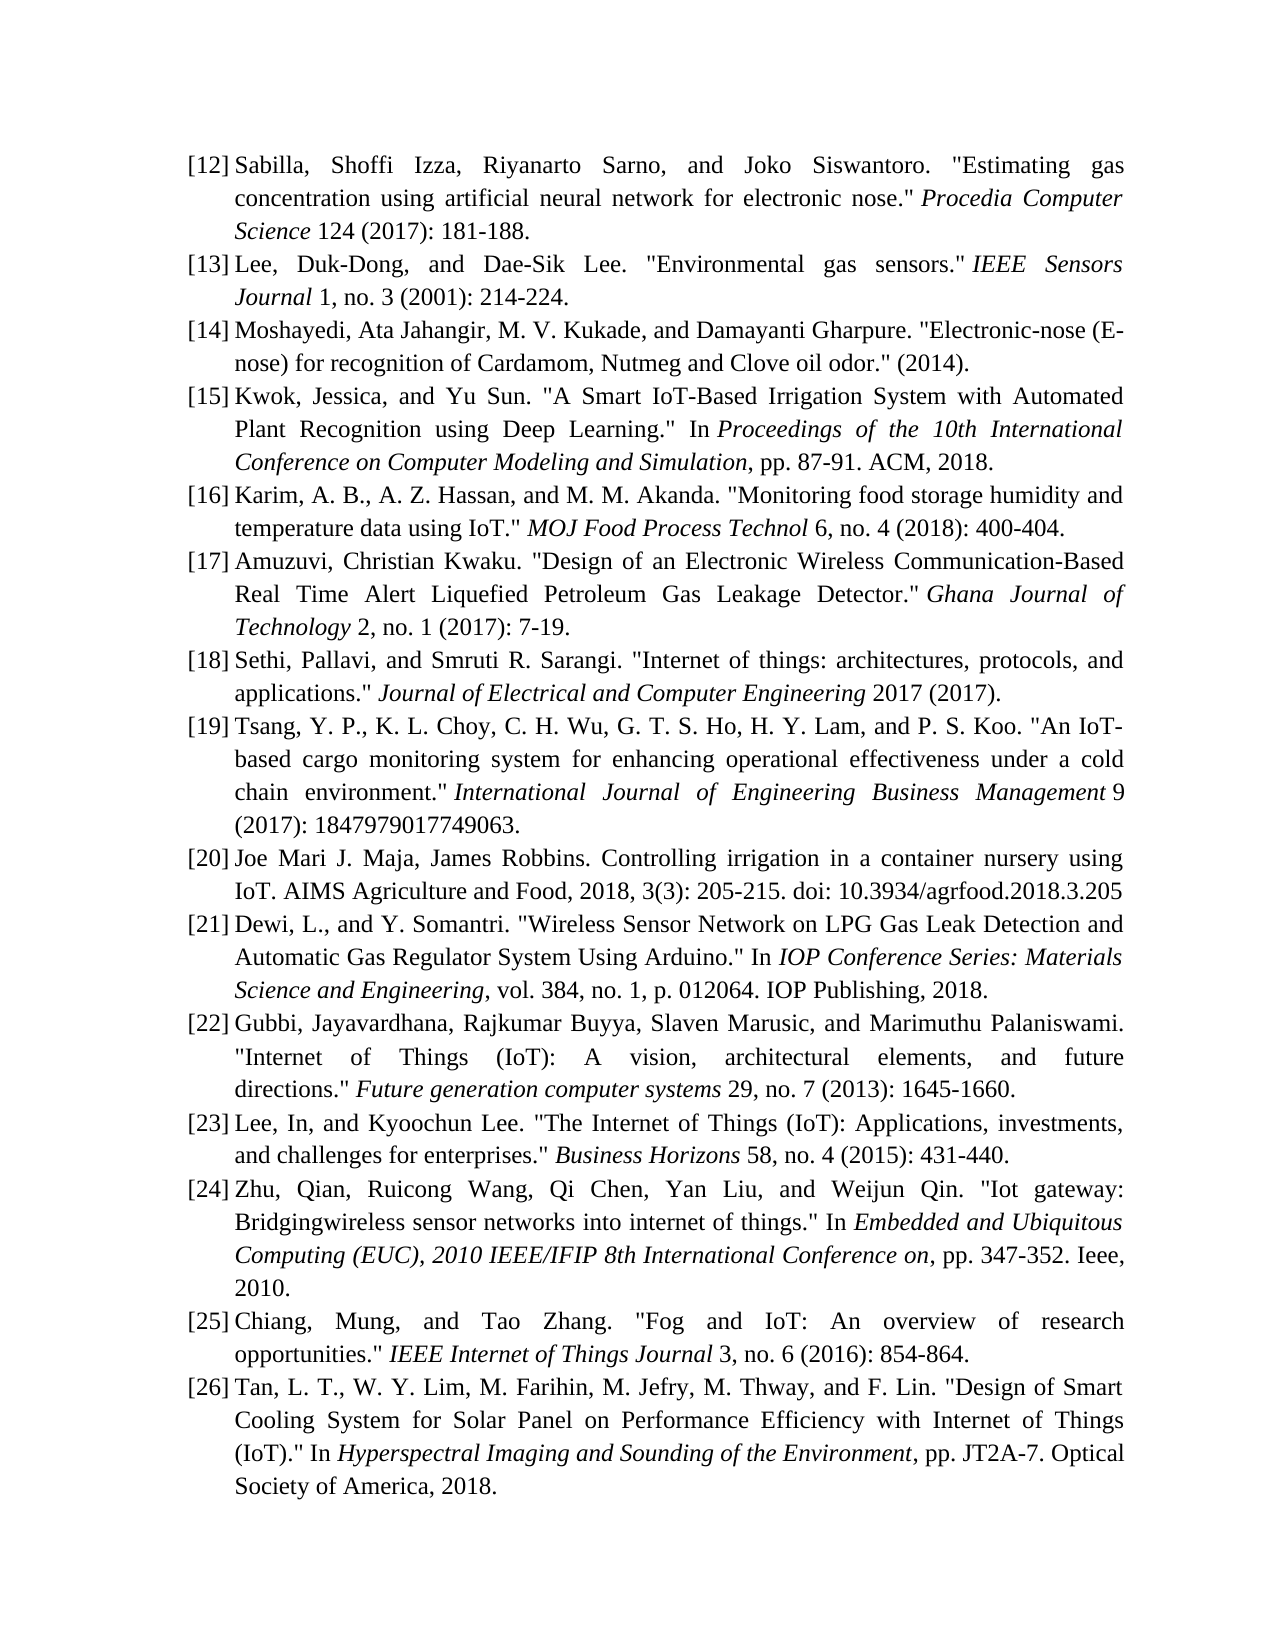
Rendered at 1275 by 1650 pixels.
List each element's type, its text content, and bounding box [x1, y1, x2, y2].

list Tan, L. T., W. Y. Lim, M. Farihin, M. Jefry, M. Thway, and F. Lin. "Design of Smart Cooling System for Solar Panel on Performance Efficiency with Internet of Things (IoT)." In Hyperspectral Imaging and Sounding of the Environment, pp. JT2A-7. Optical Society of America, 2018. [187, 1372, 1125, 1499]
list Sabilla, Shoffi Izza, Riyanarto Sarno, and Joko Siswantoro. "Estimating gas concentration using artificial neural network for electronic nose." Procedia Computer Science 124 (2017): 181-188. [187, 150, 1125, 245]
list Zhu, Qian, Ruicong Wang, Qi Chen, Yan Liu, and Weijun Qin. "Iot gateway: Bridgingwireless sensor networks into internet of things." In Embedded and Ubiquitous Computing (EUC), 2010 IEEE/IFIP 8th International Conference on, pp. 347-352. Ieee, 2010. [187, 1174, 1125, 1301]
list Karim, A. B., A. Z. Hassan, and M. M. Akanda. "Monitoring food storage humidity and temperature data using IoT." MOJ Food Process Technol 6, no. 4 (2018): 400-404. [187, 480, 1125, 542]
list Dewi, L., and Y. Somantri. "Wireless Sensor Network on LPG Gas Leak Detection and Automatic Gas Regulator System Using Arduino." In IOP Conference Series: Materials Science and Engineering, vol. 384, no. 1, p. 012064. IOP Publishing, 2018. [187, 909, 1125, 1004]
list Sethi, Pallavi, and Smruti R. Sarangi. "Internet of things: architectures, protocols, and applications." Journal of Electrical and Computer Engineering 2017 (2017). [187, 645, 1125, 707]
list Gubbi, Jayavardhana, Rajkumar Buyya, Slaven Marusic, and Marimuthu Palaniswami. "Internet of Things (IoT): A vision, architectural elements, and future directions." Future generation computer systems 29, no. 7 (2013): 1645-1660. [187, 1008, 1125, 1103]
list Joe Mari J. Maja, James Robbins. Controlling irrigation in a container nursery using IoT. AIMS Agriculture and Food, 2018, 3(3): 205-215. doi: 10.3934/agrfood.2018.3.205 [187, 843, 1125, 905]
list Chiang, Mung, and Tao Zhang. "Fog and IoT: An overview of research opportunities." IEEE Internet of Things Journal 3, no. 6 (2016): 854-864. [187, 1306, 1125, 1367]
list Lee, In, and Kyoochun Lee. "The Internet of Things (IoT): Applications, investments, and challenges for enterprises." Business Horizons 58, no. 4 (2015): 431-440. [187, 1108, 1125, 1169]
list Kwok, Jessica, and Yu Sun. "A Smart IoT-Based Irrigation System with Automated Plant Recognition using Deep Learning." In Proceedings of the 10th International Conference on Computer Modeling and Simulation, pp. 87-91. ACM, 2018. [187, 381, 1125, 476]
list Lee, Duk-Dong, and Dae-Sik Lee. "Environmental gas sensors." IEEE Sensors Journal 1, no. 3 (2001): 214-224. [187, 249, 1125, 311]
list Tsang, Y. P., K. L. Choy, C. H. Wu, G. T. S. Ho, H. Y. Lam, and P. S. Koo. "An IoT-based cargo monitoring system for enhancing operational effectiveness under a cold chain environment." International Journal of Engineering Business Management 9 (2017): 1847979017749063. [187, 711, 1125, 839]
list Moshayedi, Ata Jahangir, M. V. Kukade, and Damayanti Gharpure. "Electronic-nose (E-nose) for recognition of Cardamom, Nutmeg and Clove oil odor." (2014). [187, 315, 1125, 377]
list Amuzuvi, Christian Kwaku. "Design of an Electronic Wireless Communication-Based Real Time Alert Liquefied Petroleum Gas Leakage Detector." Ghana Journal of Technology 2, no. 1 (2017): 7-19. [187, 546, 1125, 641]
